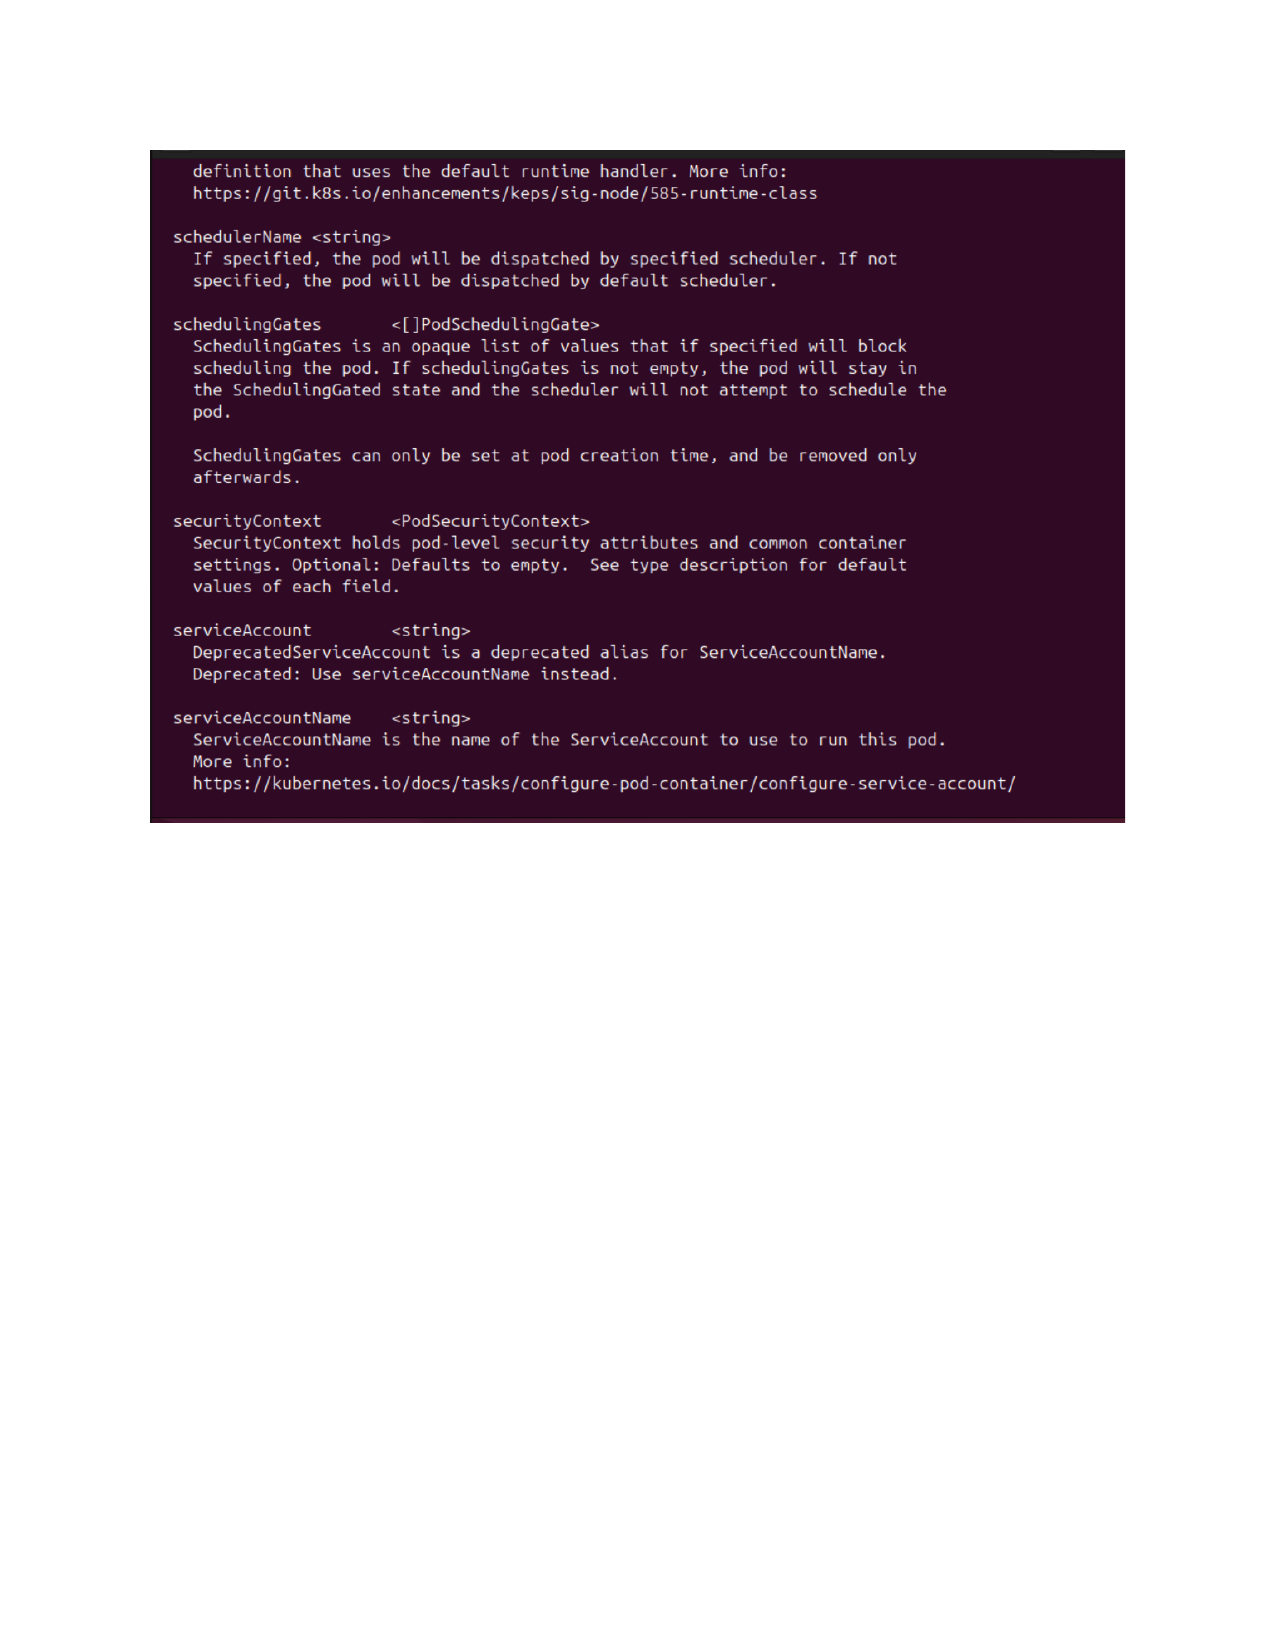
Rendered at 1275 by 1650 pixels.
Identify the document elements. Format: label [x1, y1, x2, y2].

picture [150, 150, 1125, 823]
